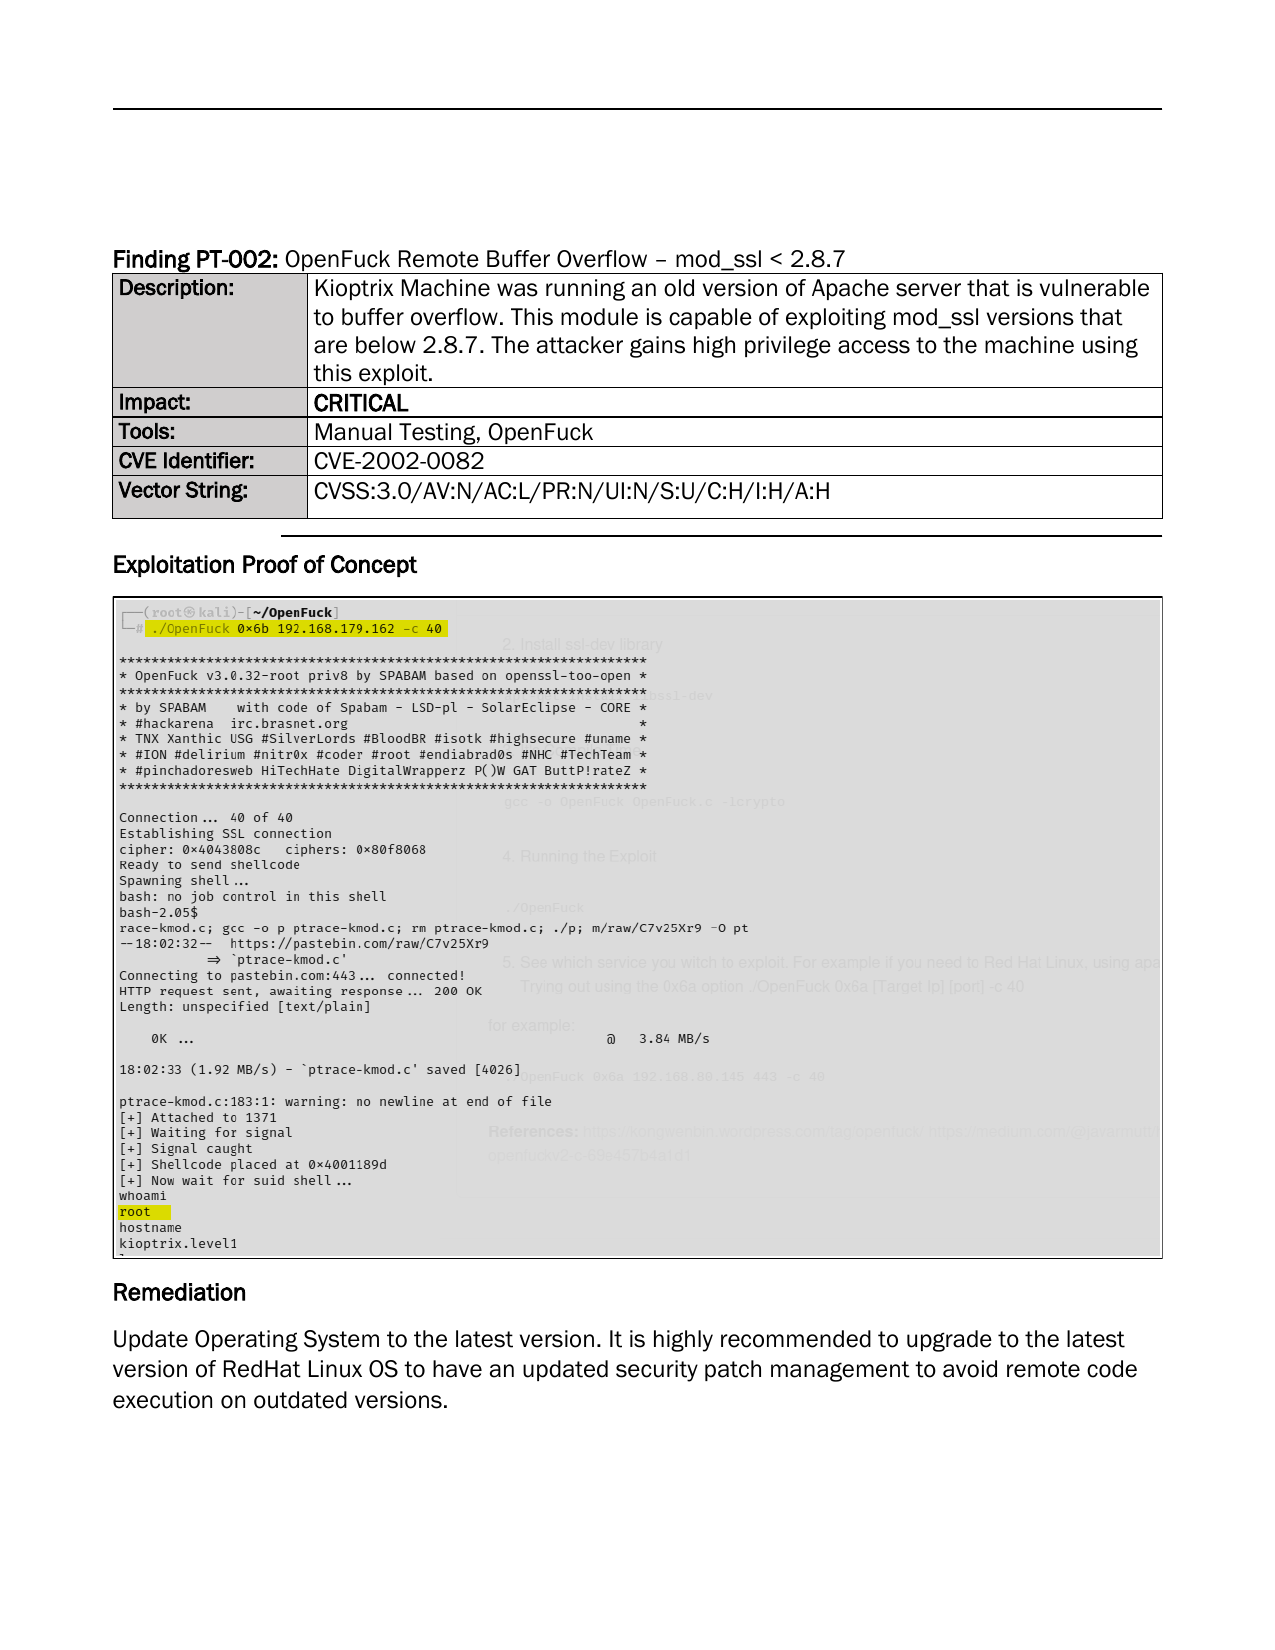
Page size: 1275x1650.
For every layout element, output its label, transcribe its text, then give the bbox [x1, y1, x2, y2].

table_header Kioptrix Machine was running an old version of Apache server that is vulnerable to buffer overflow. This module is capable of exploiting mod_ssl versions that are below 2.8.7. The attacker gains high privilege access to the machine using this exploit. [308, 274, 1162, 387]
table_cell Tools: [113, 418, 307, 446]
table_cell Vector String: [113, 476, 307, 518]
table_cell CVE-2002-0082 [308, 447, 1162, 475]
text Remediation [112, 1277, 1162, 1306]
table_cell Manual Testing, OpenFuck [308, 418, 1162, 446]
table_cell CRITICAL [308, 388, 1162, 416]
text Exploitation Proof of Concept [112, 549, 1162, 578]
table_cell Impact: [113, 388, 307, 416]
picture [112, 596, 1163, 1259]
table_cell CVE Identifier: [113, 447, 307, 475]
table_header Description: [113, 274, 307, 387]
text Update Operating System to the latest version. It is highly recommended to upgrade to the latest version of RedHat Linux OS to have an updated security patch management to avoid remote code execution on outdated versions. [112, 1324, 1162, 1414]
table_cell CVSS:3.0/AV:N/AC:L/PR:N/UI:N/S:U/C:H/I:H/A:H [308, 476, 1162, 518]
text Finding PT-002: OpenFuck Remote Buffer Overflow – mod_ssl < 2.8.7 [112, 244, 1162, 273]
